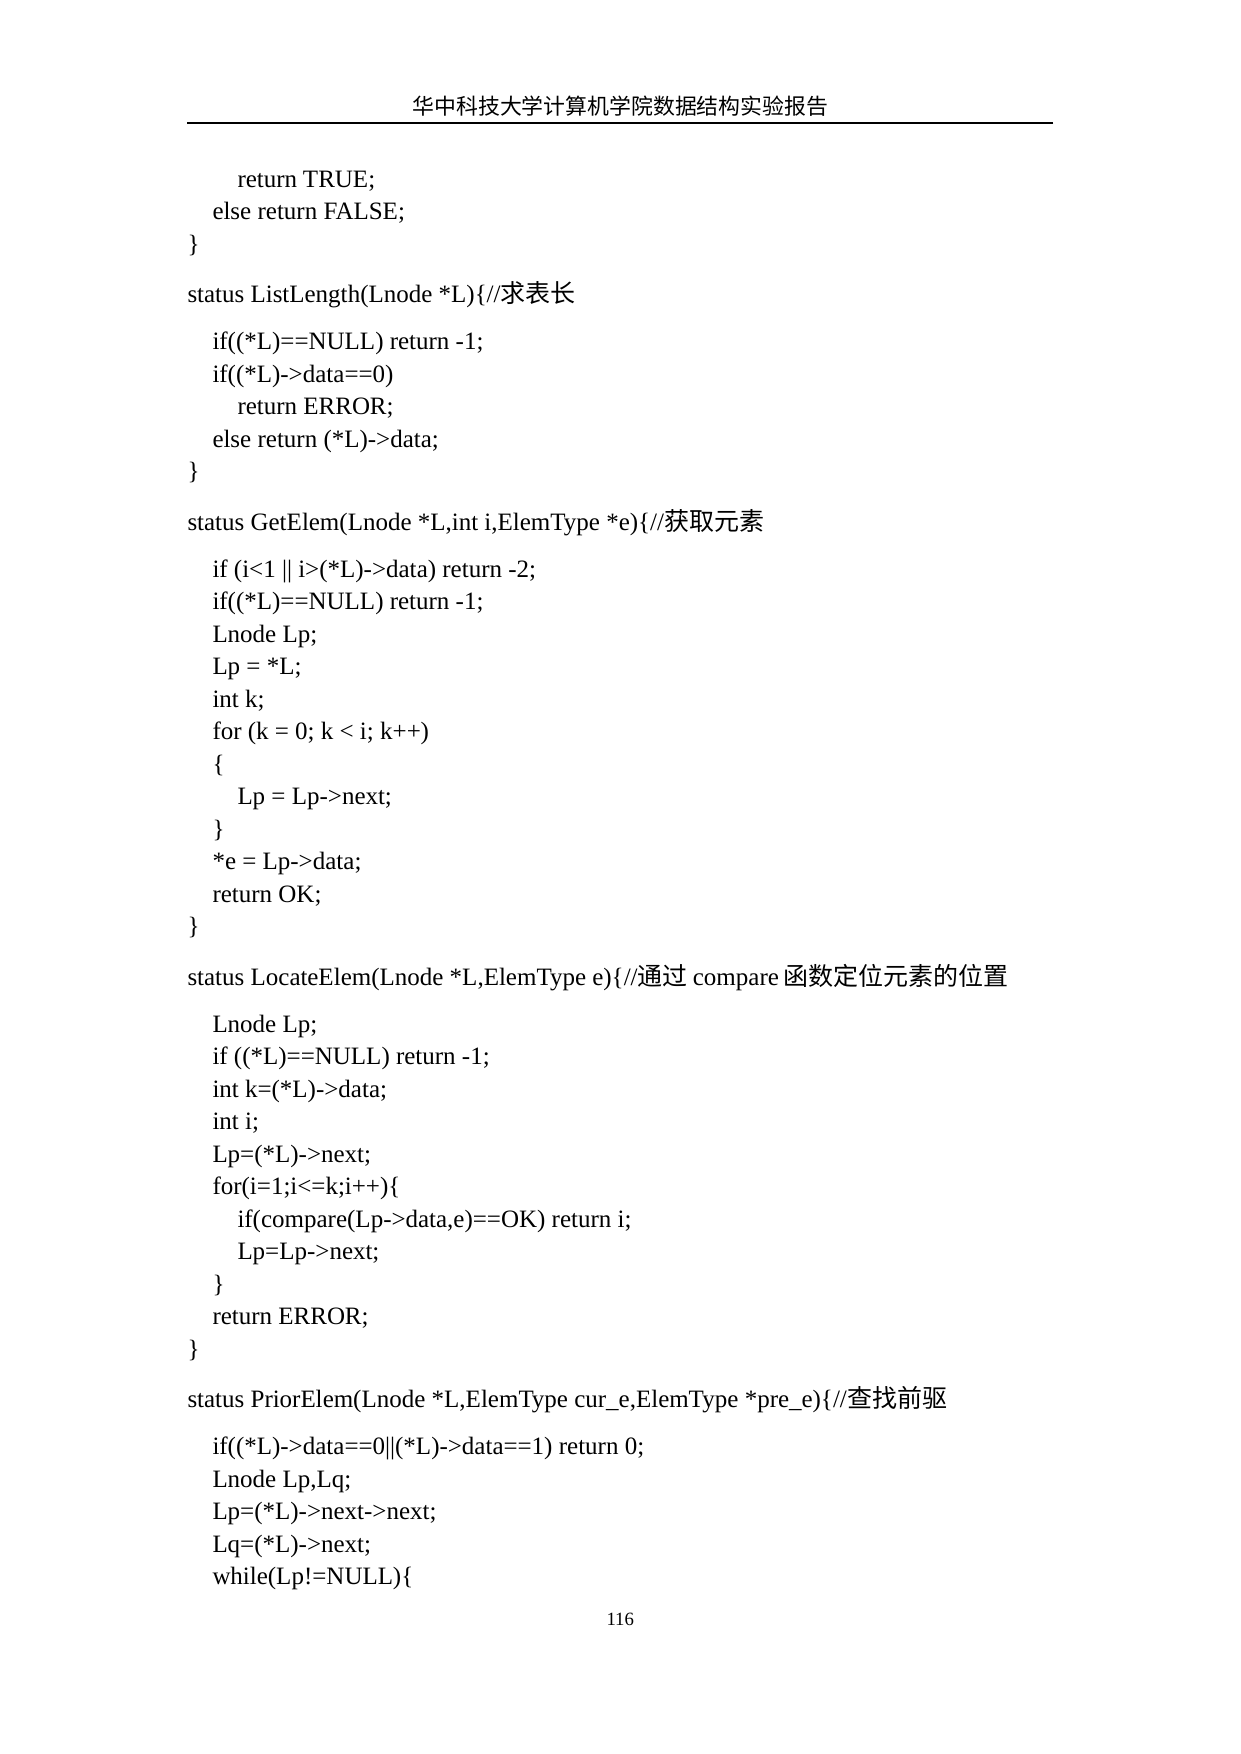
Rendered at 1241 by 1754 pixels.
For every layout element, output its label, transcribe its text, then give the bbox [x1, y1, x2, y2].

text Lp=(*L)->next; [187, 1137, 1053, 1169]
text } [187, 227, 1053, 259]
text while(Lp!=NULL){ [187, 1559, 1053, 1592]
text Lp = Lp->next; [187, 779, 1053, 812]
text return OK; [187, 877, 1053, 909]
text } [187, 1267, 1053, 1299]
text } [187, 812, 1053, 844]
text Lnode Lp; [187, 1007, 1053, 1039]
text int k=(*L)->data; [187, 1072, 1053, 1104]
text status PriorElem(Lnode *L,ElemType cur_e,ElemType *pre_e){//查找前驱 [187, 1364, 1053, 1429]
text else return FALSE; [187, 194, 1053, 227]
text } [187, 909, 1053, 942]
text if (i<1 || i>(*L)->data) return -2; [187, 552, 1053, 584]
text else return (*L)->data; [187, 422, 1053, 454]
text Lq=(*L)->next; [187, 1527, 1053, 1559]
text Lnode Lp,Lq; [187, 1462, 1053, 1494]
text int k; [187, 682, 1053, 714]
text { [187, 747, 1053, 779]
text Lp=(*L)->next->next; [187, 1494, 1053, 1527]
text Lp = *L; [187, 649, 1053, 682]
text } [187, 454, 1053, 487]
text return TRUE; [187, 162, 1053, 194]
text return ERROR; [187, 1299, 1053, 1332]
text Lp=Lp->next; [187, 1234, 1053, 1267]
text if((*L)->data==0) [187, 357, 1053, 389]
text if((*L)==NULL) return -1; [187, 584, 1053, 617]
text if((*L)==NULL) return -1; [187, 324, 1053, 357]
text status ListLength(Lnode *L){//求表长 [187, 259, 1053, 324]
text Lnode Lp; [187, 617, 1053, 649]
text if ((*L)==NULL) return -1; [187, 1039, 1053, 1072]
text status GetElem(Lnode *L,int i,ElemType *e){//获取元素 [187, 487, 1053, 552]
text *e = Lp->data; [187, 844, 1053, 877]
text return ERROR; [187, 389, 1053, 422]
text for(i=1;i<=k;i++){ [187, 1169, 1053, 1202]
text if(compare(Lp->data,e)==OK) return i; [187, 1202, 1053, 1234]
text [187, 1429, 1053, 1462]
text } [187, 1332, 1053, 1364]
text status LocateElem(Lnode *L,ElemType e){//通过compare函数定位元素的位置 [187, 942, 1053, 1007]
text int i; [187, 1104, 1053, 1137]
text for (k = 0; k < i; k++) [187, 714, 1053, 747]
